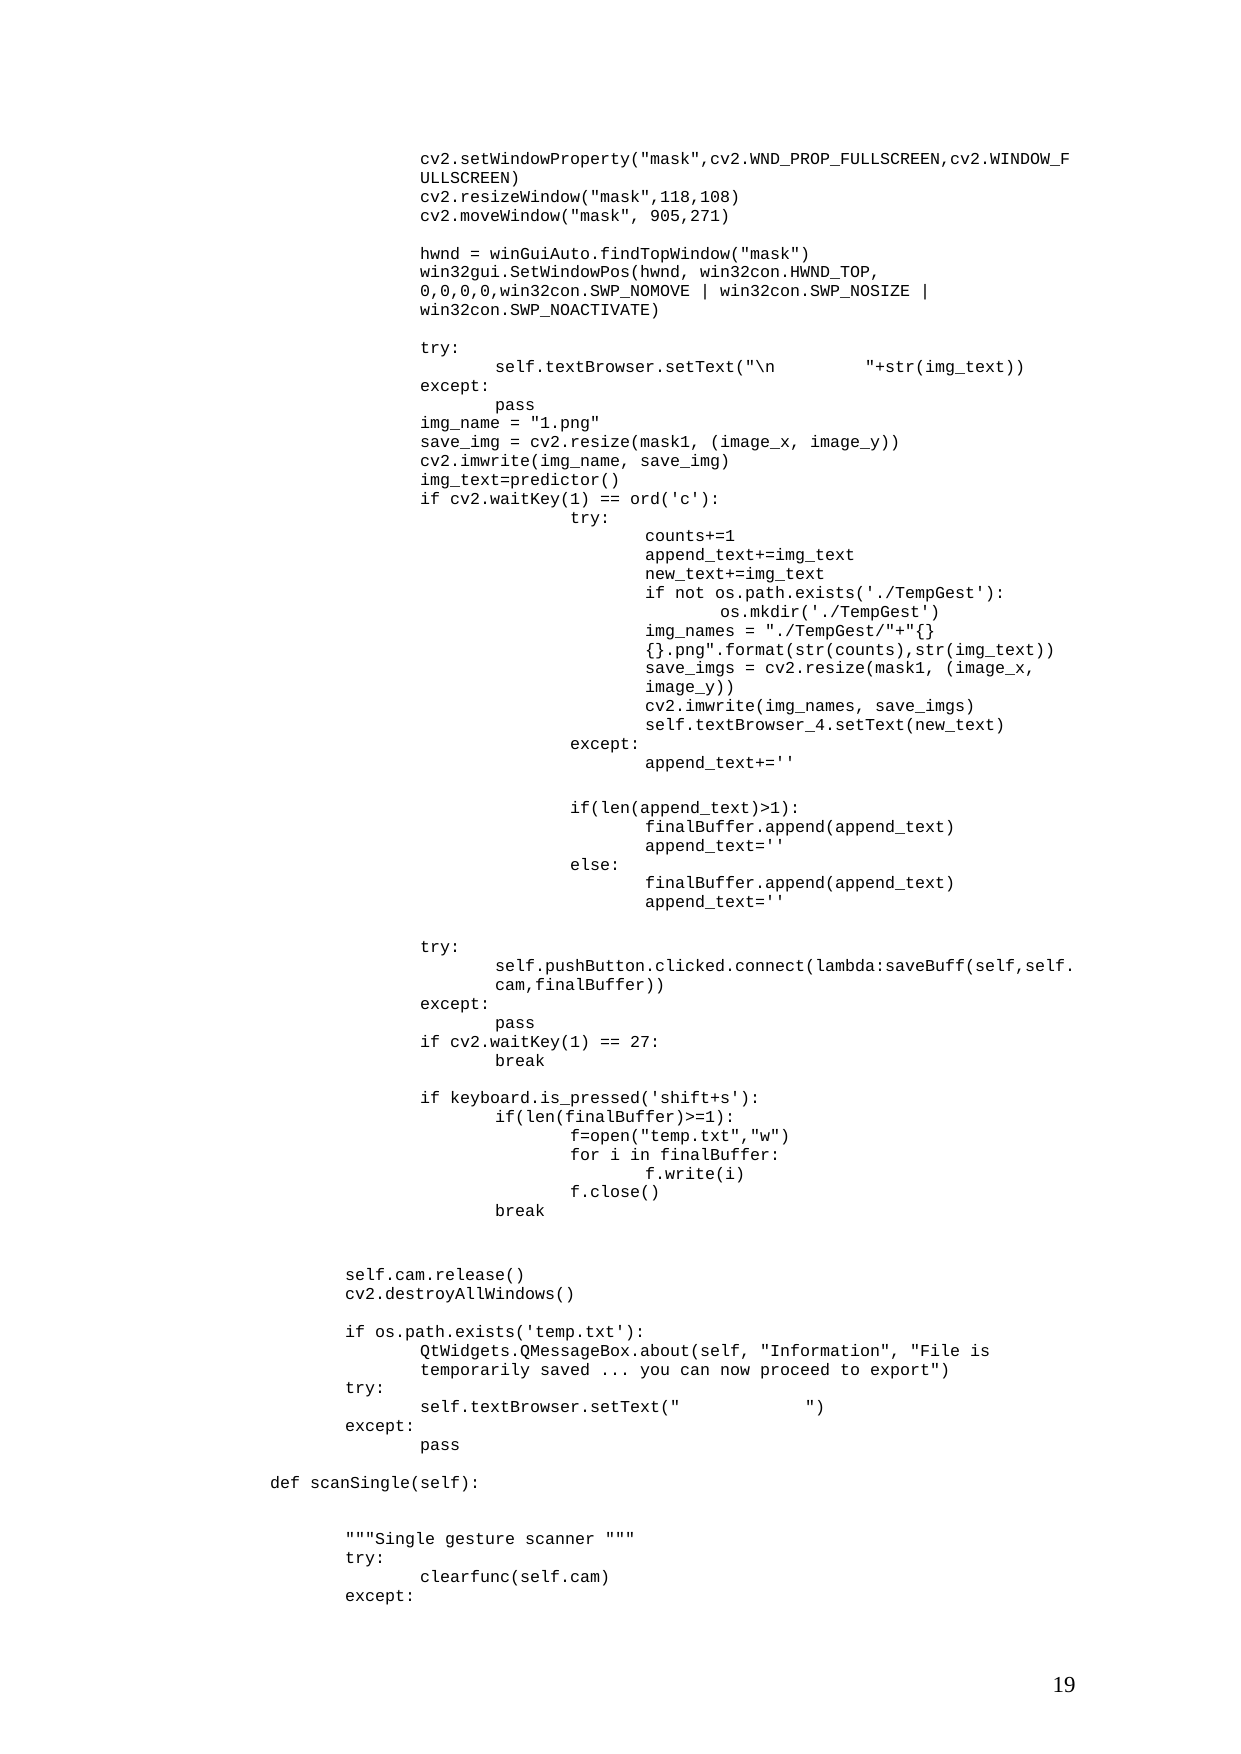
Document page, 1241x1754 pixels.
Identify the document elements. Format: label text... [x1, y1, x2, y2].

text try: [195, 1550, 1075, 1569]
text for i in finalBuffer: [195, 1146, 1075, 1165]
text hwnd = winGuiAuto.findTopWindow("mask") [195, 245, 1075, 264]
text else: [195, 856, 1075, 875]
text self.textBrowser.setText("\n "+str(img_text)) [195, 358, 1075, 377]
text break [195, 1203, 1075, 1222]
text if keyboard.is_pressed('shift+s'): [195, 1090, 1075, 1109]
text f.close() [195, 1184, 1075, 1203]
text self.pushButton.clicked.connect(lambda:saveBuff(self,self.cam,finalBuffer)) [495, 958, 1075, 996]
text try: [195, 1380, 1075, 1399]
text except: [195, 996, 1075, 1014]
text cv2.imwrite(img_name, save_img) [195, 453, 1075, 471]
text cv2.imwrite(img_names, save_imgs) [195, 698, 1075, 717]
text if(len(append_text)>1): [195, 799, 1075, 818]
text new_text+=img_text [195, 566, 1075, 584]
text save_imgs = cv2.resize(mask1, (image_x, image_y)) [645, 660, 1075, 698]
text clearfunc(self.cam) [195, 1569, 1075, 1587]
text counts+=1 [195, 528, 1075, 547]
text def scanSingle(self): [195, 1474, 1075, 1493]
text pass [195, 1014, 1075, 1033]
text except: [195, 735, 1075, 754]
text try: [195, 939, 1075, 958]
text except: [195, 1587, 1075, 1606]
text QtWidgets.QMessageBox.about(self, "Information", "File is temporarily saved ... you can now proceed to export") [420, 1342, 1075, 1380]
text cv2.destroyAllWindows() [195, 1286, 1075, 1305]
text append_text+='' [195, 754, 1075, 773]
text if(len(finalBuffer)>=1): [195, 1109, 1075, 1127]
text if cv2.waitKey(1) == ord('c'): [195, 490, 1075, 509]
text f.write(i) [195, 1165, 1075, 1184]
text break [195, 1052, 1075, 1071]
text self.cam.release() [195, 1267, 1075, 1286]
text finalBuffer.append(append_text) [195, 818, 1075, 837]
text try: [195, 509, 1075, 528]
text pass [195, 396, 1075, 415]
text self.textBrowser_4.setText(new_text) [195, 717, 1075, 735]
text cv2.setWindowProperty("mask",cv2.WND_PROP_FULLSCREEN,cv2.WINDOW_FULLSCREEN) [420, 151, 1075, 189]
text save_img = cv2.resize(mask1, (image_x, image_y)) [195, 434, 1075, 453]
text try: [195, 339, 1075, 358]
text self.textBrowser.setText(" ") [195, 1399, 1075, 1418]
text except: [195, 1418, 1075, 1437]
text """Single gesture scanner """ [195, 1531, 1075, 1550]
text finalBuffer.append(append_text) [195, 875, 1075, 894]
text os.mkdir('./TempGest') [195, 603, 1075, 622]
text append_text='' [195, 837, 1075, 856]
text img_name = "1.png" [195, 415, 1075, 434]
text win32gui.SetWindowPos(hwnd, win32con.HWND_TOP, 0,0,0,0,win32con.SWP_NOMOVE | win32con.SWP_NOSIZE | win32con.SWP_NOACTIVATE) [420, 264, 1075, 321]
text append_text+=img_text [195, 547, 1075, 566]
text append_text='' [195, 894, 1075, 913]
text cv2.moveWindow("mask", 905,271) [195, 207, 1075, 226]
text cv2.resizeWindow("mask",118,108) [195, 189, 1075, 207]
text img_text=predictor() [195, 471, 1075, 490]
text if cv2.waitKey(1) == 27: [195, 1033, 1075, 1052]
text except: [195, 377, 1075, 396]
text if not os.path.exists('./TempGest'): [195, 584, 1075, 603]
text if os.path.exists('temp.txt'): [195, 1323, 1075, 1342]
text img_names = "./TempGest/"+"{}{}.png".format(str(counts),str(img_text)) [645, 622, 1075, 660]
text pass [195, 1437, 1075, 1456]
text f=open("temp.txt","w") [195, 1127, 1075, 1146]
